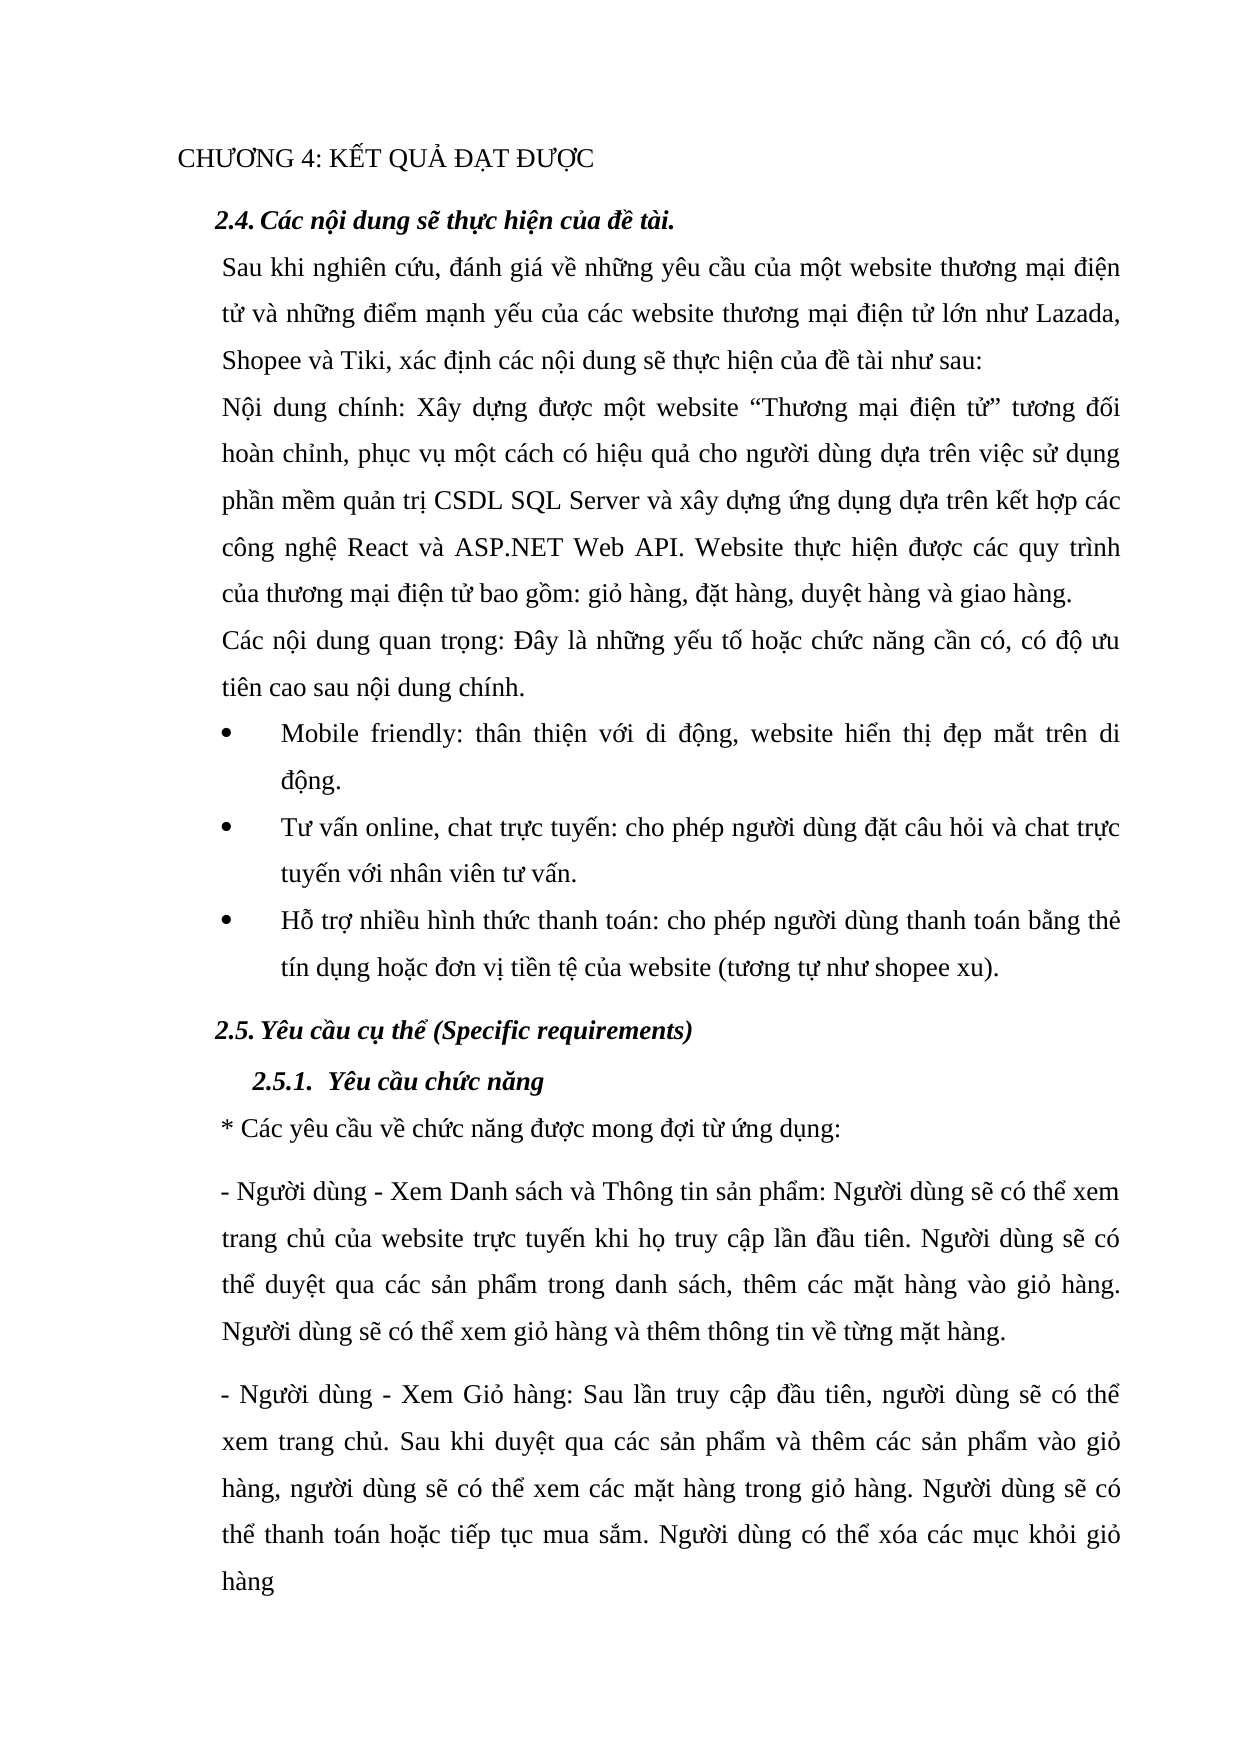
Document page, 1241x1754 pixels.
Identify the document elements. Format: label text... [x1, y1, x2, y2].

list Nội dung chính: Xây dựng được một website “Thương mại điện tử” tương đối hoàn chỉnh, phục vụ một cách có hiệu quả cho người dùng dựa trên việc sử dụng phần mềm quản trị CSDL SQL Server và xây dựng ứng dụng dựa trên kết hợp các công nghệ React và ASP.NET Web API. Website thực hiện được các quy trình của thương mại điện tử bao gồm: giỏ hàng, đặt hàng, duyệt hàng và giao hàng. [222, 391, 1122, 608]
list Các nội dung quan trọng: Đây là những yếu tố hoặc chức năng cần có, có độ ưu tiên cao sau nội dung chính. [222, 624, 1122, 702]
text * Các yêu cầu về chức năng được mong đợi từ ứng dụng: [220, 1112, 1122, 1143]
subtitle Yêu cầu chức năng [252, 1065, 1122, 1096]
text - Người dùng - Xem Giỏ hàng: Sau lần truy cập đầu tiên, người dùng sẽ có thể xem trang chủ. Sau khi duyệt qua các sản phẩm và thêm các sản phẩm vào giỏ hàng, người dùng sẽ có thể xem các mặt hàng trong giỏ hàng. Người dùng sẽ có thể thanh toán hoặc tiếp tục mua sắm. Người dùng có thể xóa các mục khỏi giỏ hàng [220, 1378, 1122, 1596]
subtitle Các nội dung sẽ thực hiện của đề tài. [215, 204, 1122, 235]
list Hỗ trợ nhiều hình thức thanh toán: cho phép người dùng thanh toán bằng thẻ tín dụng hoặc đơn vị tiền tệ của website (tương tự như shopee xu). [222, 904, 1122, 982]
subtitle Yêu cầu cụ thể (Specific requirements) [215, 1014, 1122, 1046]
list Tư vấn online, chat trực tuyến: cho phép người dùng đặt câu hỏi và chat trực tuyến với nhân viên tư vấn. [222, 811, 1122, 889]
list Mobile friendly: thân thiện với di động, website hiển thị đẹp mắt trên di động. [222, 717, 1122, 795]
list Sau khi nghiên cứu, đánh giá về những yêu cầu của một website thương mại điện tử và những điểm mạnh yếu của các website thương mại điện tử lớn như Lazada, Shopee và Tiki, xác định các nội dung sẽ thực hiện của đề tài như sau: [222, 251, 1122, 375]
text - Người dùng - Xem Danh sách và Thông tin sản phẩm: Người dùng sẽ có thể xem trang chủ của website trực tuyến khi họ truy cập lần đầu tiên. Người dùng sẽ có thể duyệt qua các sản phẩm trong danh sách, thêm các mặt hàng vào giỏ hàng. Người dùng sẽ có thể xem giỏ hàng và thêm thông tin về từng mặt hàng. [220, 1175, 1122, 1346]
